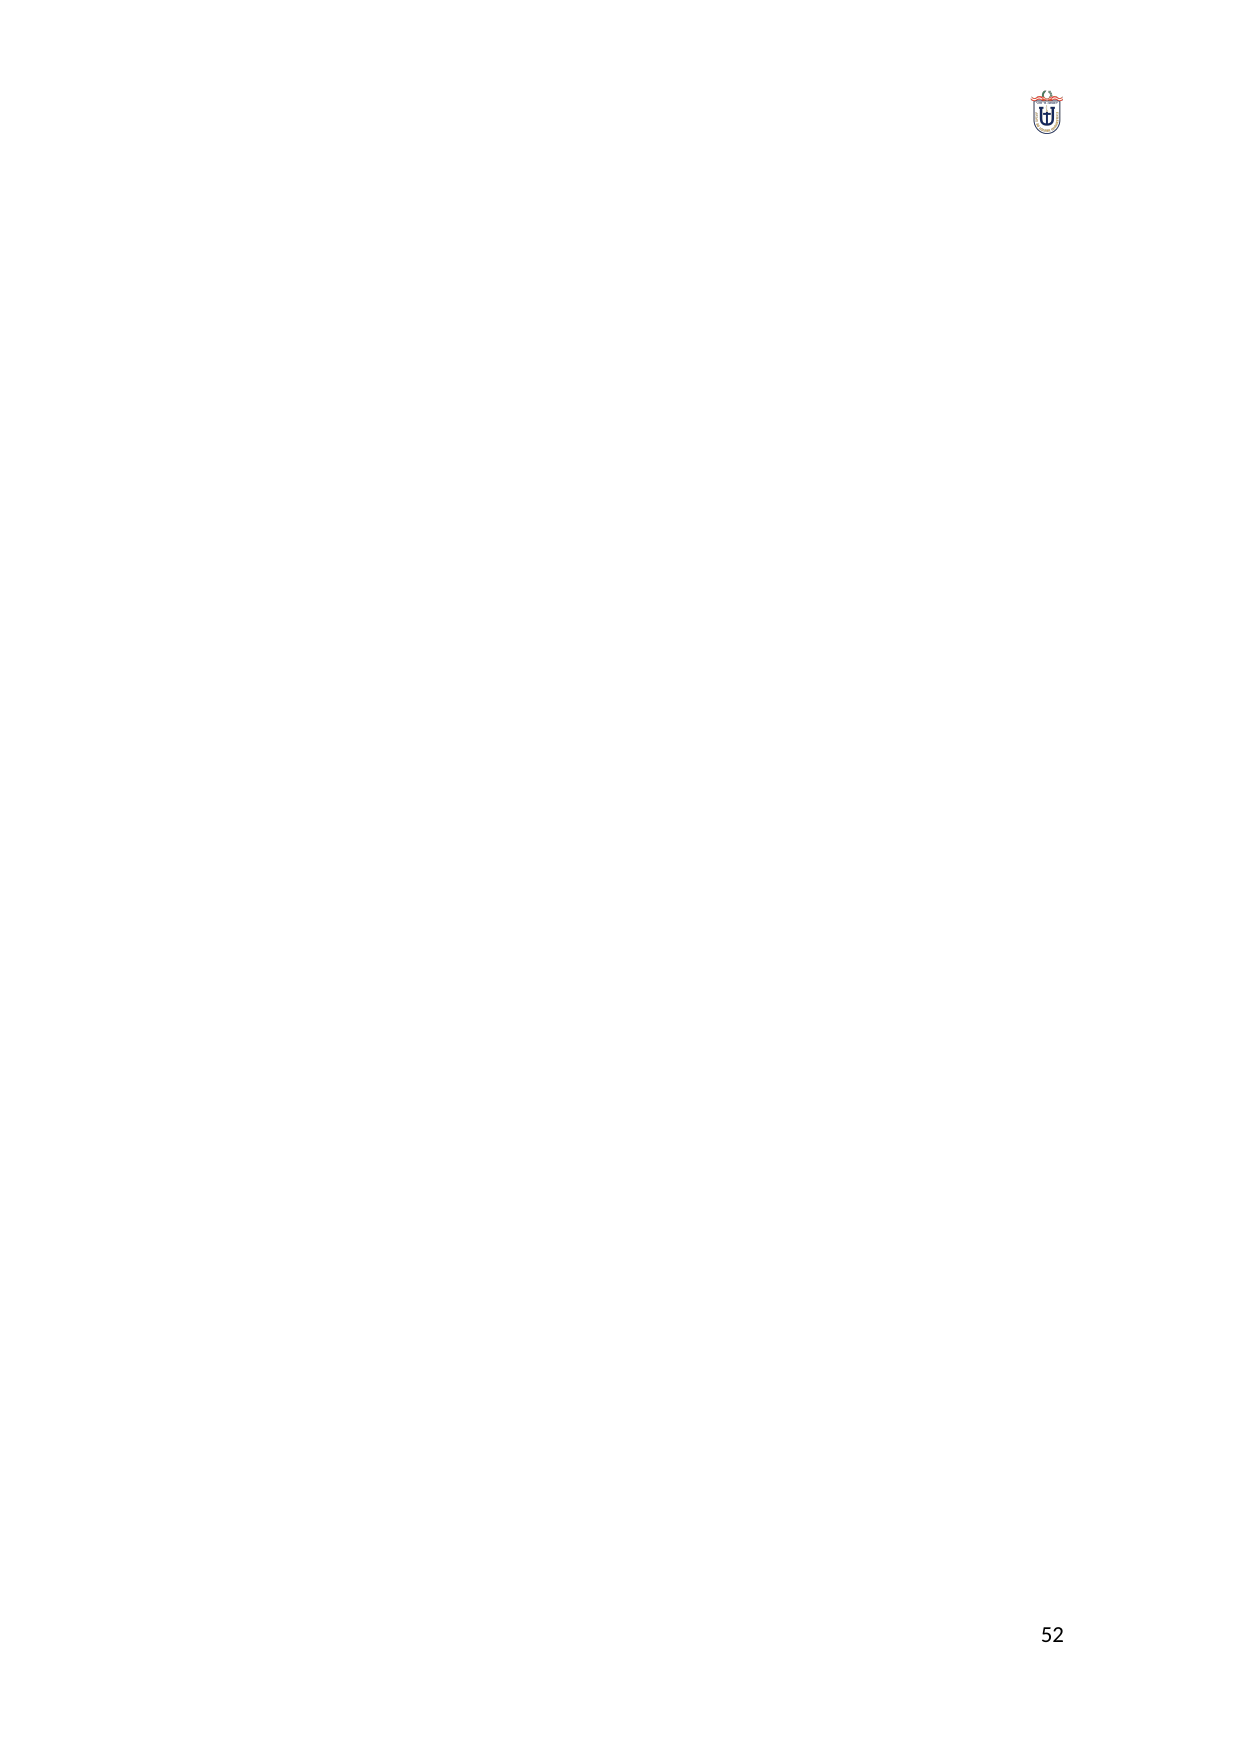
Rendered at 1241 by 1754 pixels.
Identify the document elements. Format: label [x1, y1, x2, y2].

picture [1030, 90, 1063, 134]
